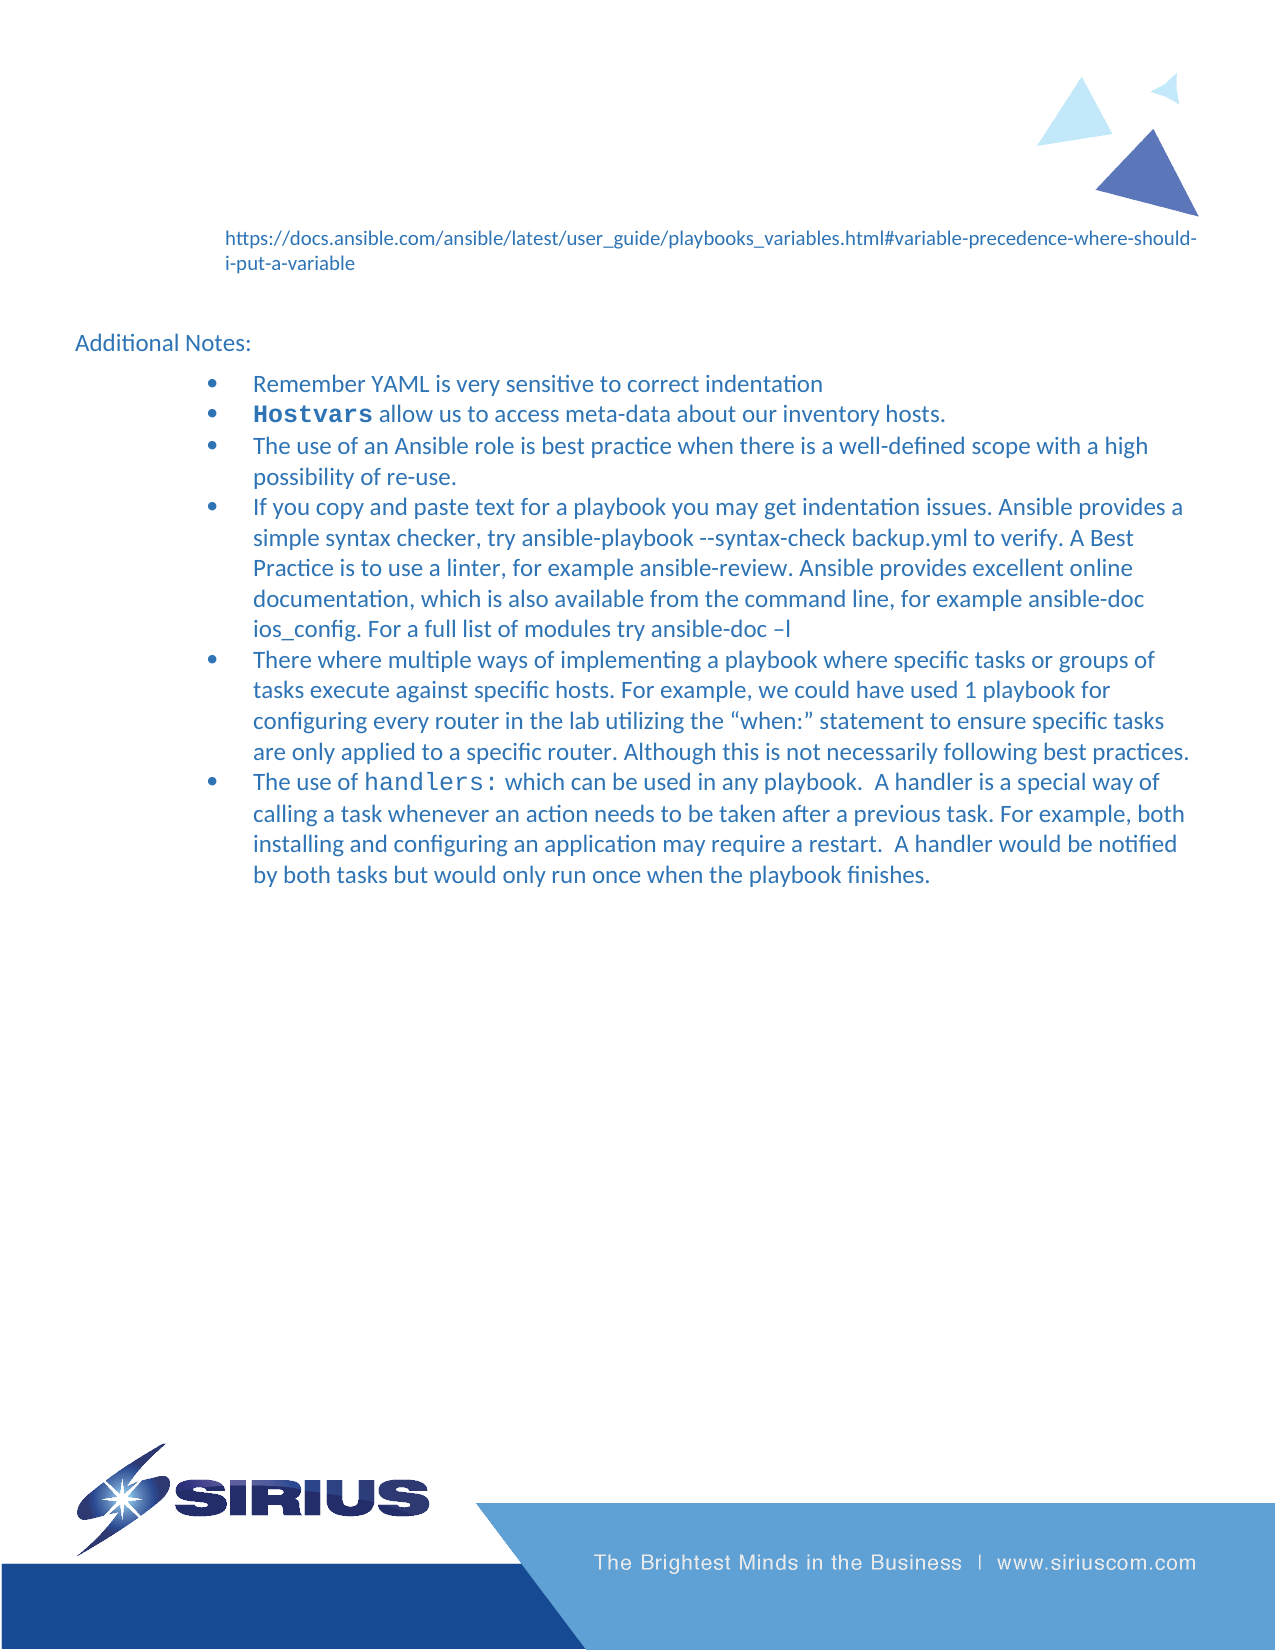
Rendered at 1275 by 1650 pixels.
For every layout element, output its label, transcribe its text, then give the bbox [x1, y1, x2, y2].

list If you copy and paste text for a playbook you may get indentation issues. Ansible provides a simple syntax checker, try ansible-playbook --syntax-check backup.yml to verify. A Best Practice is to use a linter, for example ansible-review. Ansible provides excellent online documentation, which is also available from the command line, for example ansible-doc ios_config. For a full list of modules try ansible-doc –l [208, 491, 1200, 644]
list The use of handlers: which can be used in any playbook. A handler is a special way of calling a task whenever an action needs to be taken after a previous task. For example, both installing and configuring an application may require a restart. A handler would be notified by both tasks but would only run once when the playbook finishes. [208, 766, 1200, 889]
list Remember YAML is very sensitive to correct indentation [208, 368, 1200, 399]
text Additional Notes: [75, 327, 1200, 358]
list The use of an Ansible role is best practice when there is a well-defined scope with a high possibility of re-use. [208, 430, 1200, 491]
list Hostvars allow us to access meta-data about our inventory hosts. [208, 399, 1200, 430]
text https://docs.ansible.com/ansible/latest/user_guide/playbooks_variables.html#variable-precedence-where-should-i-put-a-variable [225, 225, 1200, 276]
picture [0, 0, 1275, 1650]
list There where multiple ways of implementing a playbook where specific tasks or groups of tasks execute against specific hosts. For example, we could have used 1 playbook for configuring every router in the lab utilizing the “when:” statement to ensure specific tasks are only applied to a specific router. Although this is not necessarily following best practices. [208, 644, 1200, 766]
